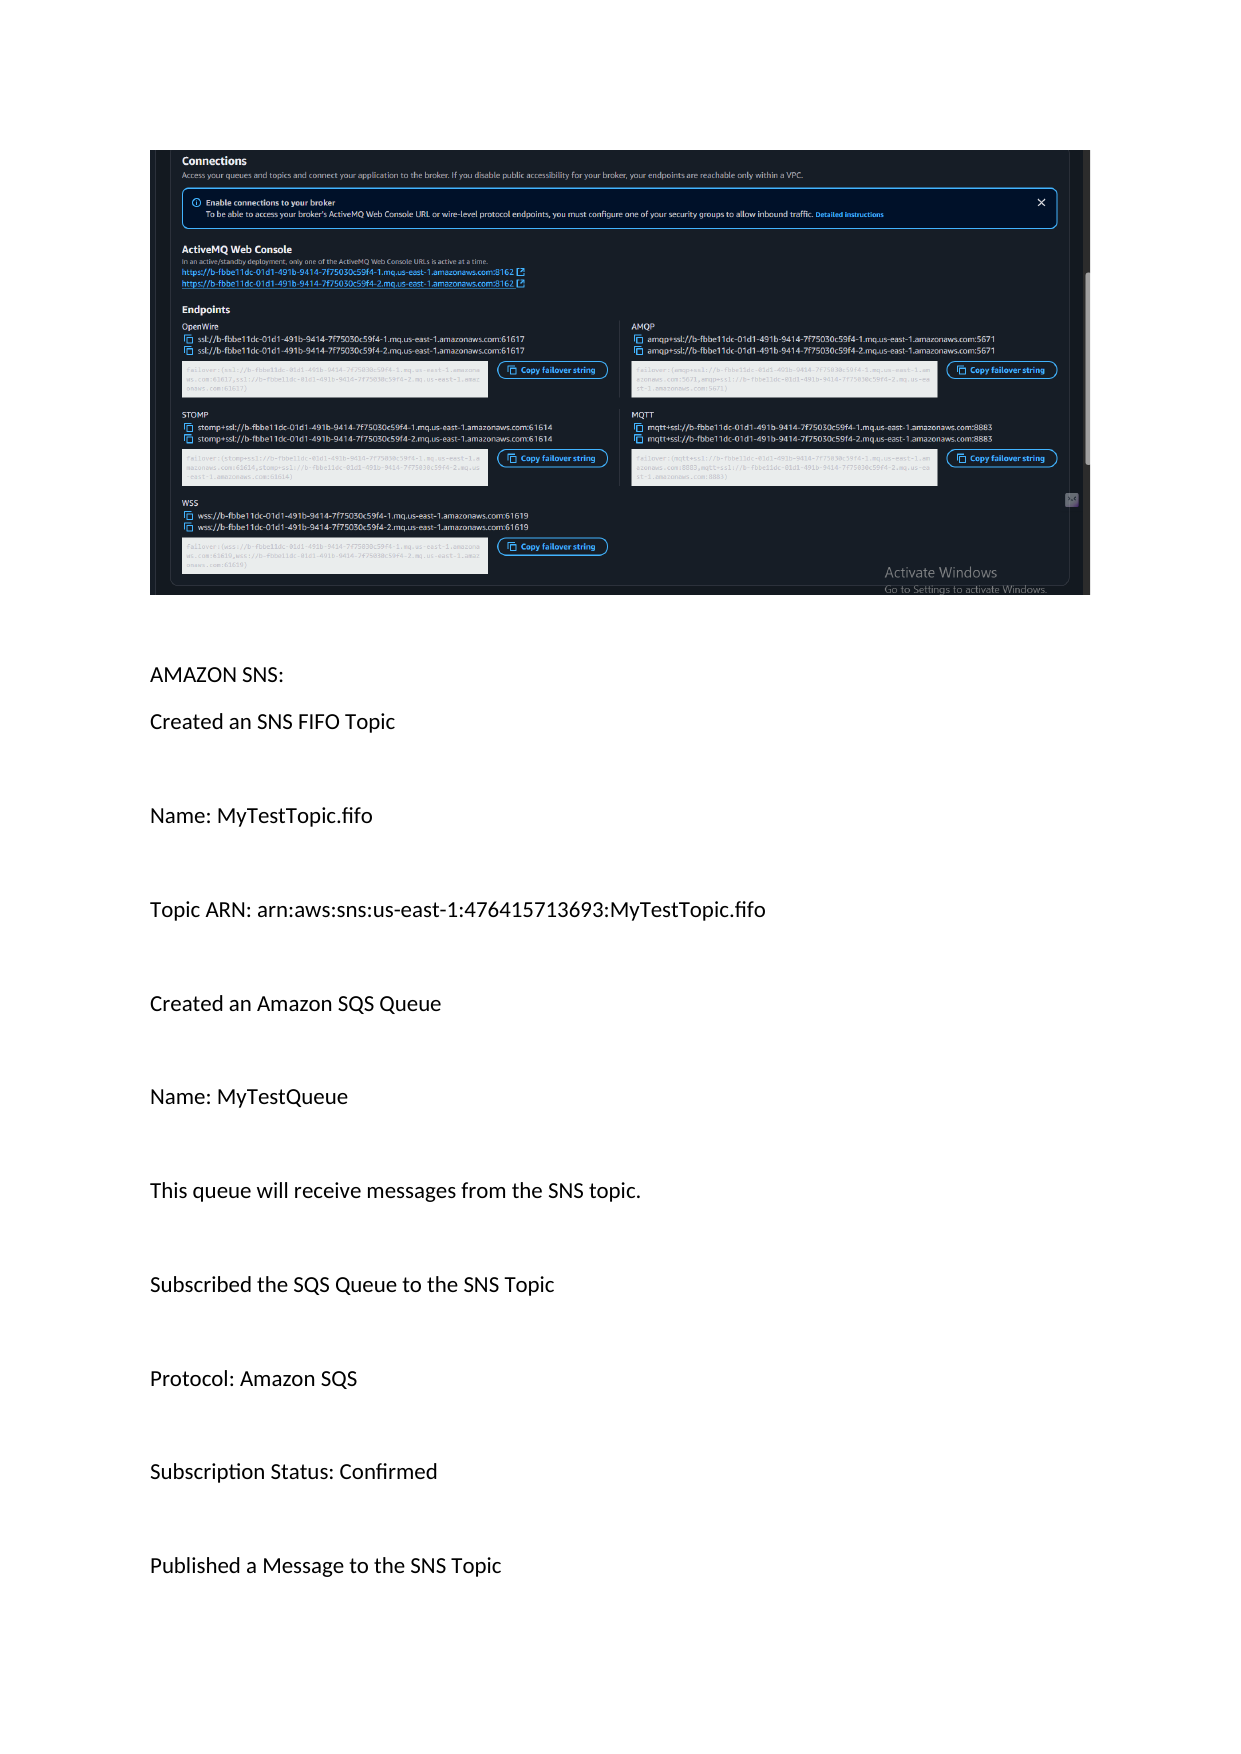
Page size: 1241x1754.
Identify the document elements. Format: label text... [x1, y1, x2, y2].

text Subscription Status: Confirmed [150, 1457, 1090, 1486]
text Created an Amazon SQS Queue [150, 989, 1090, 1017]
text Name: MyTestTopic.fifo [150, 801, 1090, 829]
text Topic ARN: arn:aws:sns:us-east-1:476415713693:MyTestTopic.fifo [150, 895, 1090, 923]
picture [150, 150, 1091, 595]
text Created an SNS FIFO Topic [150, 707, 1090, 736]
text Published a Message to the SNS Topic [150, 1551, 1090, 1579]
text Subscribed the SQS Queue to the SNS Topic [150, 1270, 1090, 1298]
text Protocol: Amazon SQS [150, 1364, 1090, 1392]
text AMAZON SNS: [150, 661, 1090, 689]
text Name: MyTestQueue [150, 1082, 1090, 1111]
text This queue will receive messages from the SNS topic. [150, 1176, 1090, 1204]
